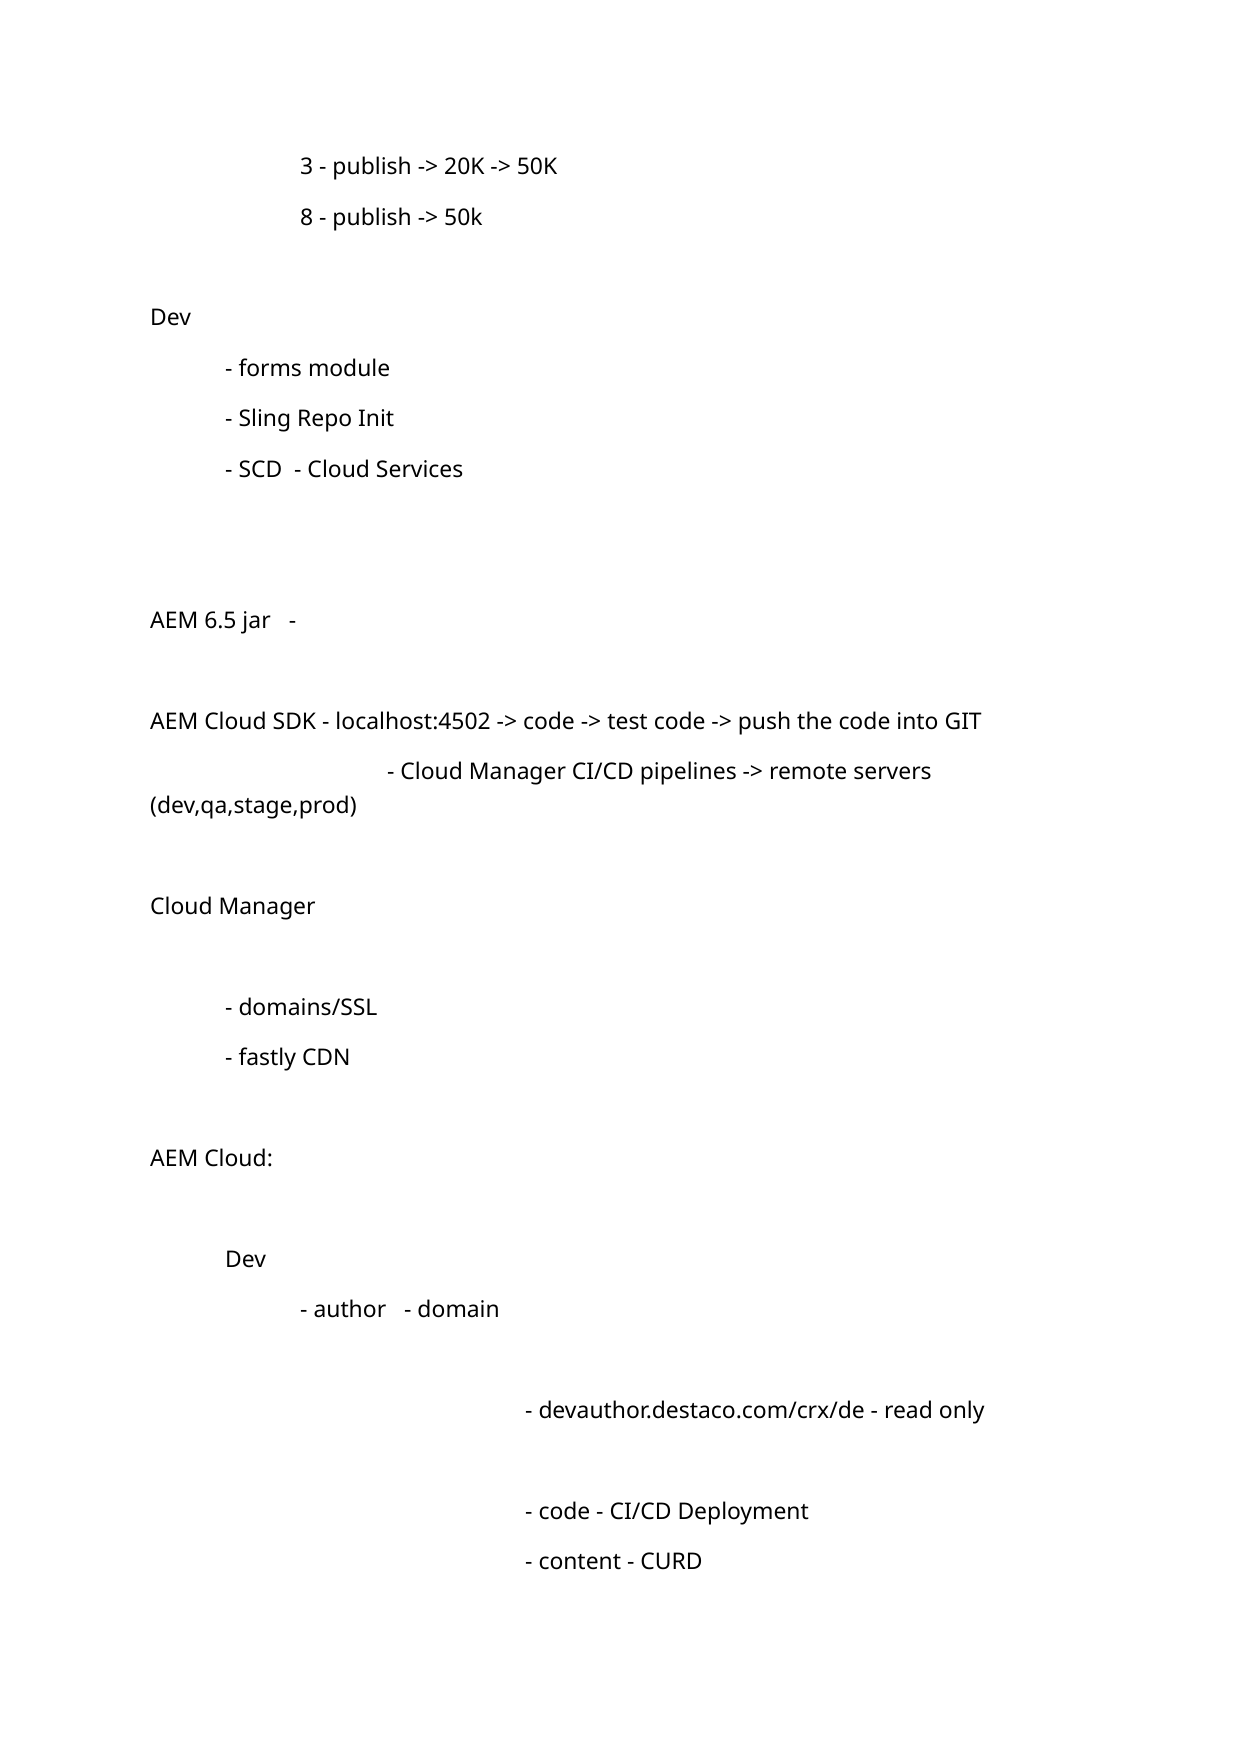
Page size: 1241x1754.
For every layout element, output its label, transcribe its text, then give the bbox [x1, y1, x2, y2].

text - author - domain [150, 1293, 1090, 1324]
text Dev [150, 301, 1090, 332]
text - Cloud Manager CI/CD pipelines -> remote servers (dev,qa,stage,prod) [150, 755, 1090, 820]
text - code - CI/CD Deployment [150, 1494, 1090, 1526]
text - SCD - Cloud Services [150, 452, 1090, 484]
text - domains/SSL [150, 990, 1090, 1022]
text AEM 6.5 jar - [150, 604, 1090, 635]
text - fastly CDN [150, 1041, 1090, 1072]
text - content - CURD [150, 1545, 1090, 1576]
text - forms module [150, 352, 1090, 383]
text Dev [150, 1242, 1090, 1274]
text Cloud Manager [150, 889, 1090, 921]
text 8 - publish -> 50k [150, 200, 1090, 232]
text AEM Cloud: [150, 1142, 1090, 1173]
text - Sling Repo Init [150, 402, 1090, 433]
text AEM Cloud SDK - localhost:4502 -> code -> test code -> push the code into GIT [150, 704, 1090, 736]
text 3 - publish -> 20K -> 50K [150, 150, 1090, 181]
text - devauthor.destaco.com/crx/de - read only [150, 1394, 1090, 1425]
